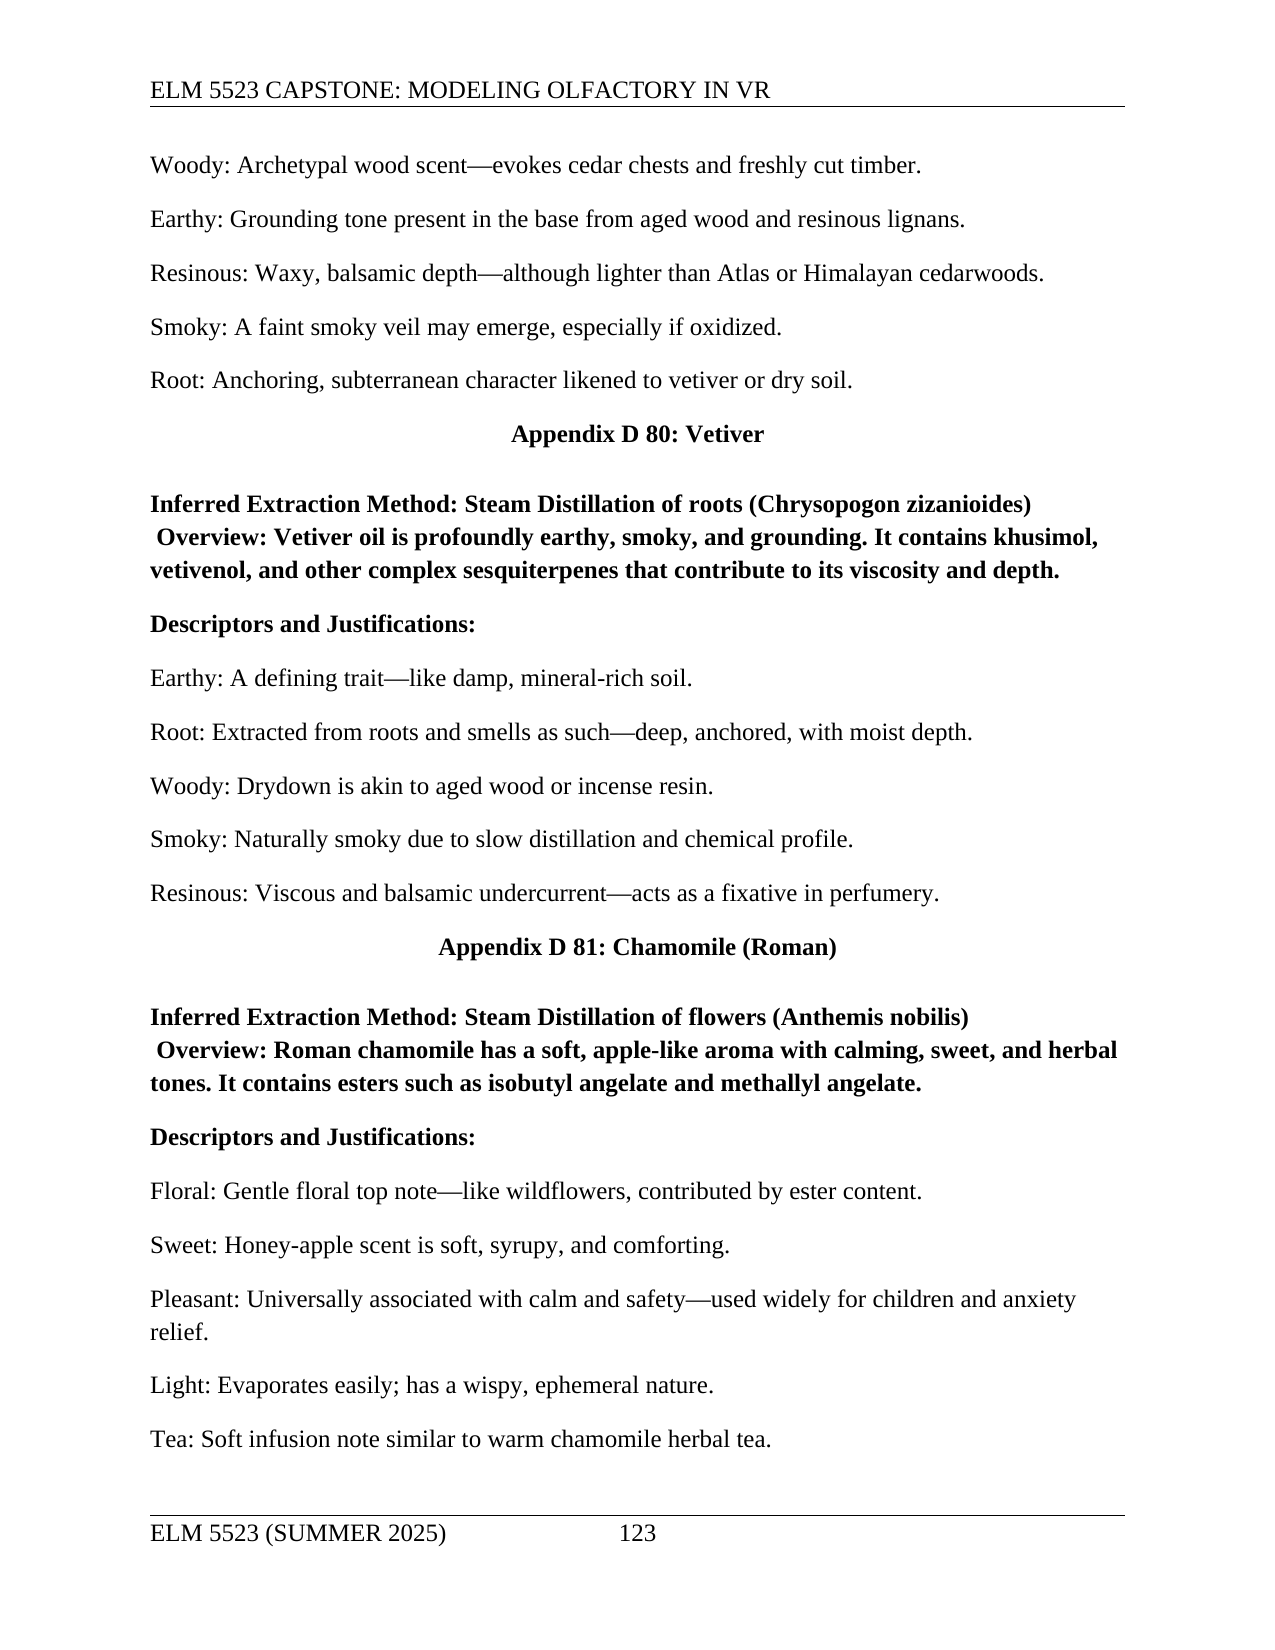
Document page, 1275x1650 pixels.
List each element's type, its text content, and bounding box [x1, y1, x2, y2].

text Floral: Gentle floral top note—like wildflowers, contributed by ester content. [150, 1176, 1125, 1205]
text Inferred Extraction Method: Steam Distillation of roots (Chrysopogon zizanioides) Overview: Vetiver oil is profoundly earthy, smoky, and grounding. It contains khusimol, vetivenol, and other complex sesquiterpenes that contribute to its viscosity and depth. [150, 489, 1125, 584]
text Woody: Drydown is akin to aged wood or incense resin. [150, 771, 1125, 799]
text Pleasant: Universally associated with calm and safety—used widely for children and anxiety relief. [150, 1284, 1125, 1346]
text Earthy: Grounding tone present in the base from aged wood and resinous lignans. [150, 204, 1125, 233]
text Resinous: Waxy, balsamic depth—although lighter than Atlas or Himalayan cedarwoods. [150, 258, 1125, 286]
text Descriptors and Justifications: [150, 1122, 1125, 1151]
text Sweet: Honey-apple scent is soft, syrupy, and comforting. [150, 1230, 1125, 1259]
text Resinous: Viscous and balsamic undercurrent—acts as a fixative in perfumery. [150, 878, 1125, 907]
text Tea: Soft infusion note similar to warm chamomile herbal tea. [150, 1424, 1125, 1453]
text Root: Extracted from roots and smells as such—deep, anchored, with moist depth. [150, 717, 1125, 746]
text Smoky: A faint smoky veil may emerge, especially if oxidized. [150, 312, 1125, 340]
text Root: Anchoring, subterranean character likened to vetiver or dry soil. [150, 365, 1125, 394]
text Woody: Archetypal wood scent—evokes cedar chests and freshly cut timber. [150, 150, 1125, 179]
text Smoky: Naturally smoky due to slow distillation and chemical profile. [150, 824, 1125, 853]
text Appendix D 80: Vetiver [150, 419, 1125, 448]
text Appendix D 81: Chamomile (Roman) [150, 932, 1125, 961]
text Inferred Extraction Method: Steam Distillation of flowers (Anthemis nobilis) Overview: Roman chamomile has a soft, apple-like aroma with calming, sweet, and herbal tones. It contains esters such as isobutyl angelate and methallyl angelate. [150, 1002, 1125, 1097]
text Earthy: A defining trait—like damp, mineral-rich soil. [150, 663, 1125, 692]
text Descriptors and Justifications: [150, 609, 1125, 638]
text Light: Evaporates easily; has a wispy, ephemeral nature. [150, 1371, 1125, 1399]
